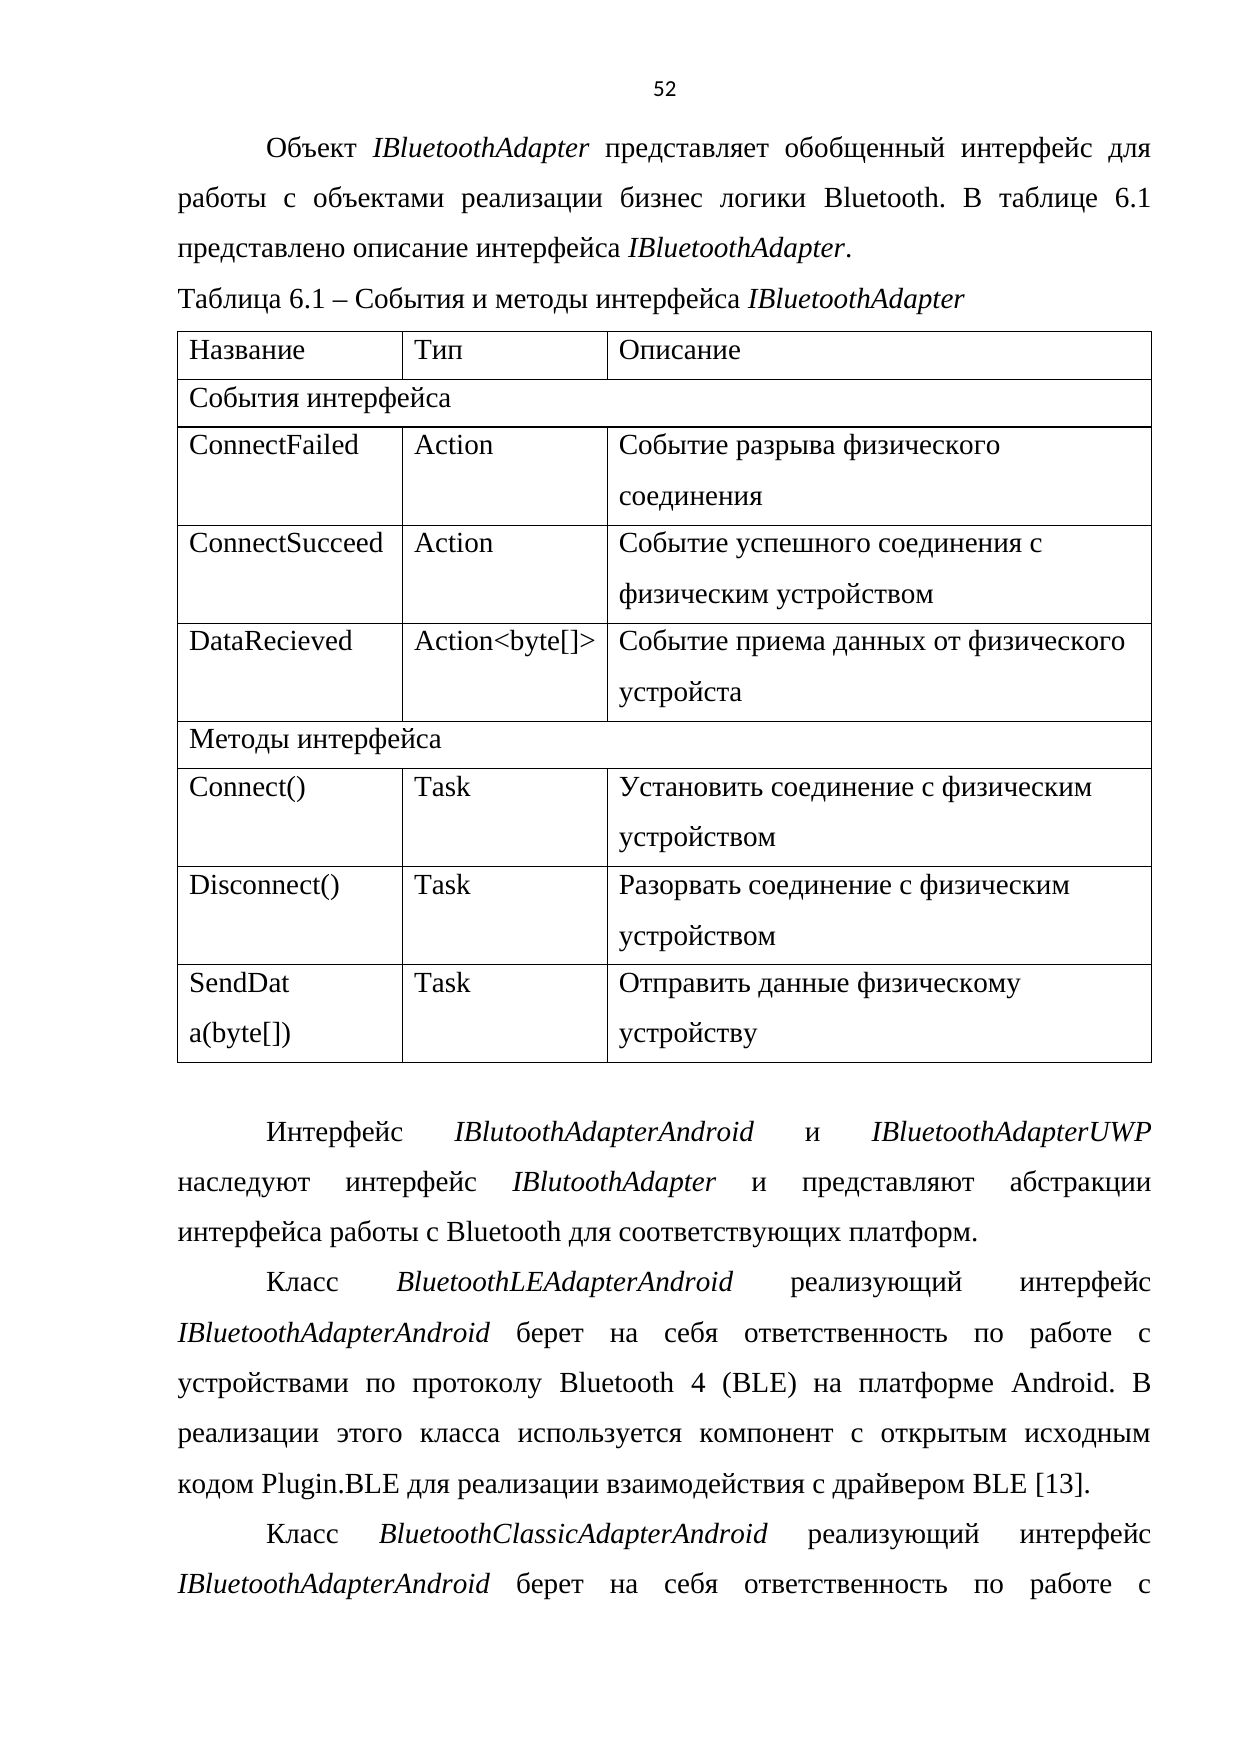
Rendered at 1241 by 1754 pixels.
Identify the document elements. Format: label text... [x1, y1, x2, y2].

table_cell Action [403, 428, 607, 524]
table_cell DataRecieved [178, 624, 402, 721]
table_cell Action<byte[]> [403, 624, 607, 721]
table_cell ConnectSucceed [178, 526, 402, 622]
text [177, 1516, 1152, 1600]
table_cell Установить соединение с физическим устройством [608, 769, 1151, 866]
table_header Описание [608, 332, 1151, 379]
table_cell Разорвать соединение с физическим устройством [608, 867, 1151, 964]
table_cell Task [403, 965, 607, 1062]
table_cell ConnectFailed [178, 428, 402, 524]
text Таблица 6.1 – События и методы интерфейса IBluetoothAdapter [177, 281, 1152, 314]
table_cell Методы интерфейса [178, 722, 1151, 768]
table_cell Отправить данные физическому устройству [608, 965, 1151, 1062]
table_cell Disconnect() [178, 867, 402, 964]
table_cell Action [403, 526, 607, 622]
text Интерфейс IBlutoothAdapterAndroid и IBluetoothAdapterUWP наследуют интерфейс IBlutoothAdapter и представляют абстракции интерфейса работы с Bluetooth для соответствующих платформ. [177, 1114, 1152, 1248]
table_cell Task [403, 867, 607, 964]
table_cell Событие разрыва физического соединения [608, 428, 1151, 524]
text Класс BluetoothLEAdapterAndroid реализующий интерфейс IBluetoothAdapterAndroid берет на себя ответственность по работе с устройствами по протоколу Bluetooth 4 (BLE) на платформе Android. В реализации этого класса используется компонент с открытым исходным кодом Plugin.BLE для реализации взаимодействия с драйвером BLE [13]. [177, 1264, 1152, 1499]
table_cell SendData(byte[]) [178, 965, 402, 1062]
table_cell Событие успешного соединения с физическим устройством [608, 526, 1151, 622]
table_cell Connect() [178, 769, 402, 866]
table_header Название [178, 332, 402, 379]
table_cell События интерфейса [178, 380, 1151, 426]
table_cell Task [403, 769, 607, 866]
table_header Тип [403, 332, 607, 379]
text Объект IBluetoothAdapter представляет обобщенный интерфейс для работы с объектами реализации бизнес логики Bluetooth. В таблице 6.1 представлено описание интерфейса IBluetoothAdapter. [177, 130, 1152, 264]
table_cell Событие приема данных от физического устройста [608, 624, 1151, 721]
